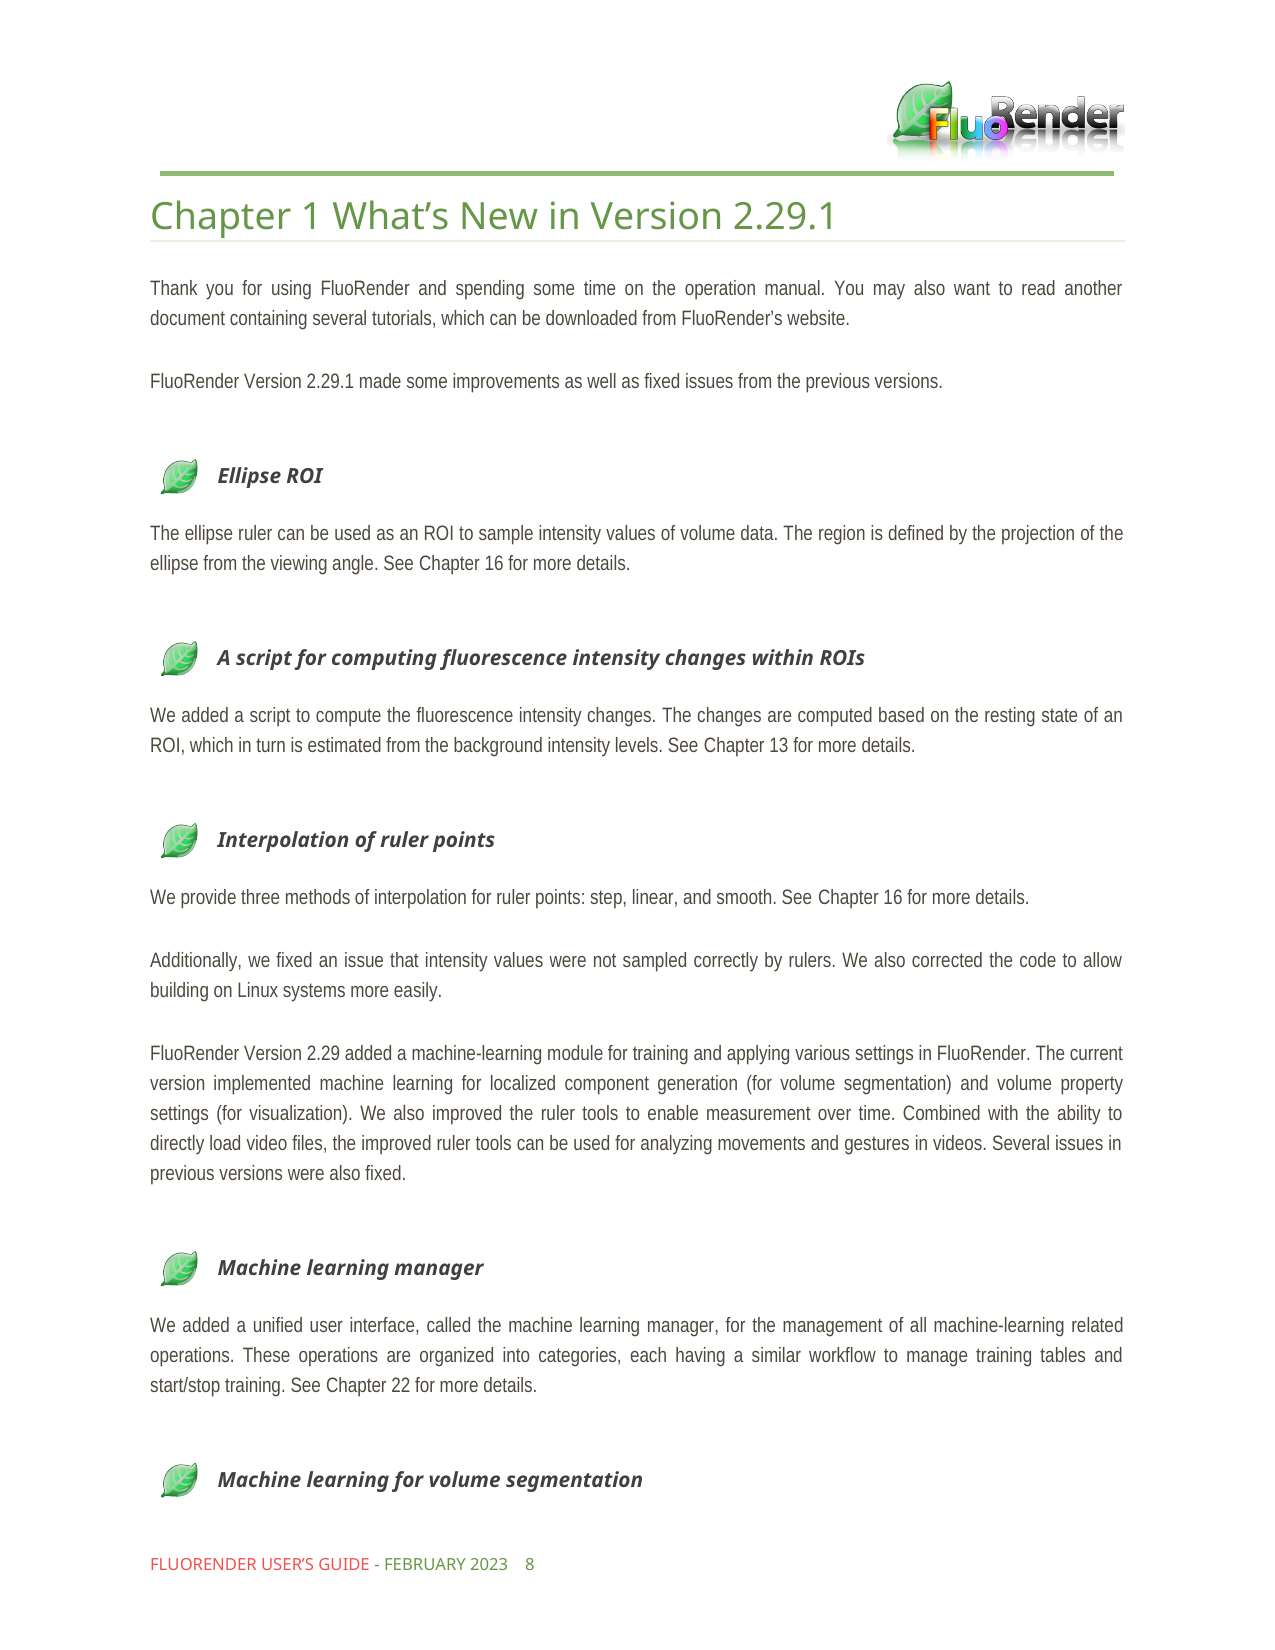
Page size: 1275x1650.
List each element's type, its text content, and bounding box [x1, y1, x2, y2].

text Thank you for using FluoRender and spending some time on the operation manual. You may also want to read another document containing several tutorials, which can be downloaded from FluoRender’s website. [150, 276, 1125, 329]
table_header [150, 614, 217, 703]
subtitle What’s New in Version 2.29.1 [150, 189, 1125, 240]
text We added a script to compute the fluorescence intensity changes. The changes are computed based on the resting state of an ROI, which in turn is estimated from the background intensity levels. See Chapter 13 for more details. [150, 703, 1125, 757]
picture [150, 630, 208, 687]
picture [150, 448, 208, 505]
table_header Interpolation of ruler points [217, 796, 1125, 885]
text FluoRender Version 2.29.1 made some improvements as well as fixed issues from the previous versions. [150, 369, 1125, 393]
picture [887, 75, 1125, 165]
table_header Machine learning manager [217, 1224, 1125, 1313]
text FluoRender Version 2.29 added a machine-learning module for training and applying various settings in FluoRender. The current version implemented machine learning for localized component generation (for volume segmentation) and volume property settings (for visualization). We also improved the ruler tools to enable measurement over time. Combined with the ability to directly load video files, the improved ruler tools can be used for analyzing movements and gestures in videos. Several issues in previous versions were also fixed. [150, 1041, 1125, 1185]
table_header A script for computing fluorescence intensity changes within ROIs [217, 614, 1125, 703]
text The ellipse ruler can be used as an ROI to sample intensity values of volume data. The region is defined by the projection of the ellipse from the viewing angle. See Chapter 16 for more details. [150, 521, 1125, 575]
table_header [150, 1224, 217, 1313]
table_header [150, 796, 217, 885]
text Additionally, we fixed an issue that intensity values were not sampled correctly by rulers. We also corrected the code to allow building on Linux systems more easily. [150, 948, 1125, 1002]
picture [150, 1452, 208, 1508]
table_header Ellipse ROI [217, 432, 1125, 521]
picture [150, 1240, 208, 1297]
table_header Machine learning for volume segmentation [217, 1436, 1125, 1525]
text We provide three methods of interpolation for ruler points: step, linear, and smooth. See Chapter 16 for more details. [150, 885, 1125, 909]
picture [150, 812, 208, 869]
text We added a unified user interface, called the machine learning manager, for the management of all machine-learning related operations. These operations are organized into categories, each having a similar workflow to manage training tables and start/stop training. See Chapter 22 for more details. [150, 1313, 1125, 1397]
table_header [150, 432, 217, 521]
table_header [150, 1436, 217, 1525]
